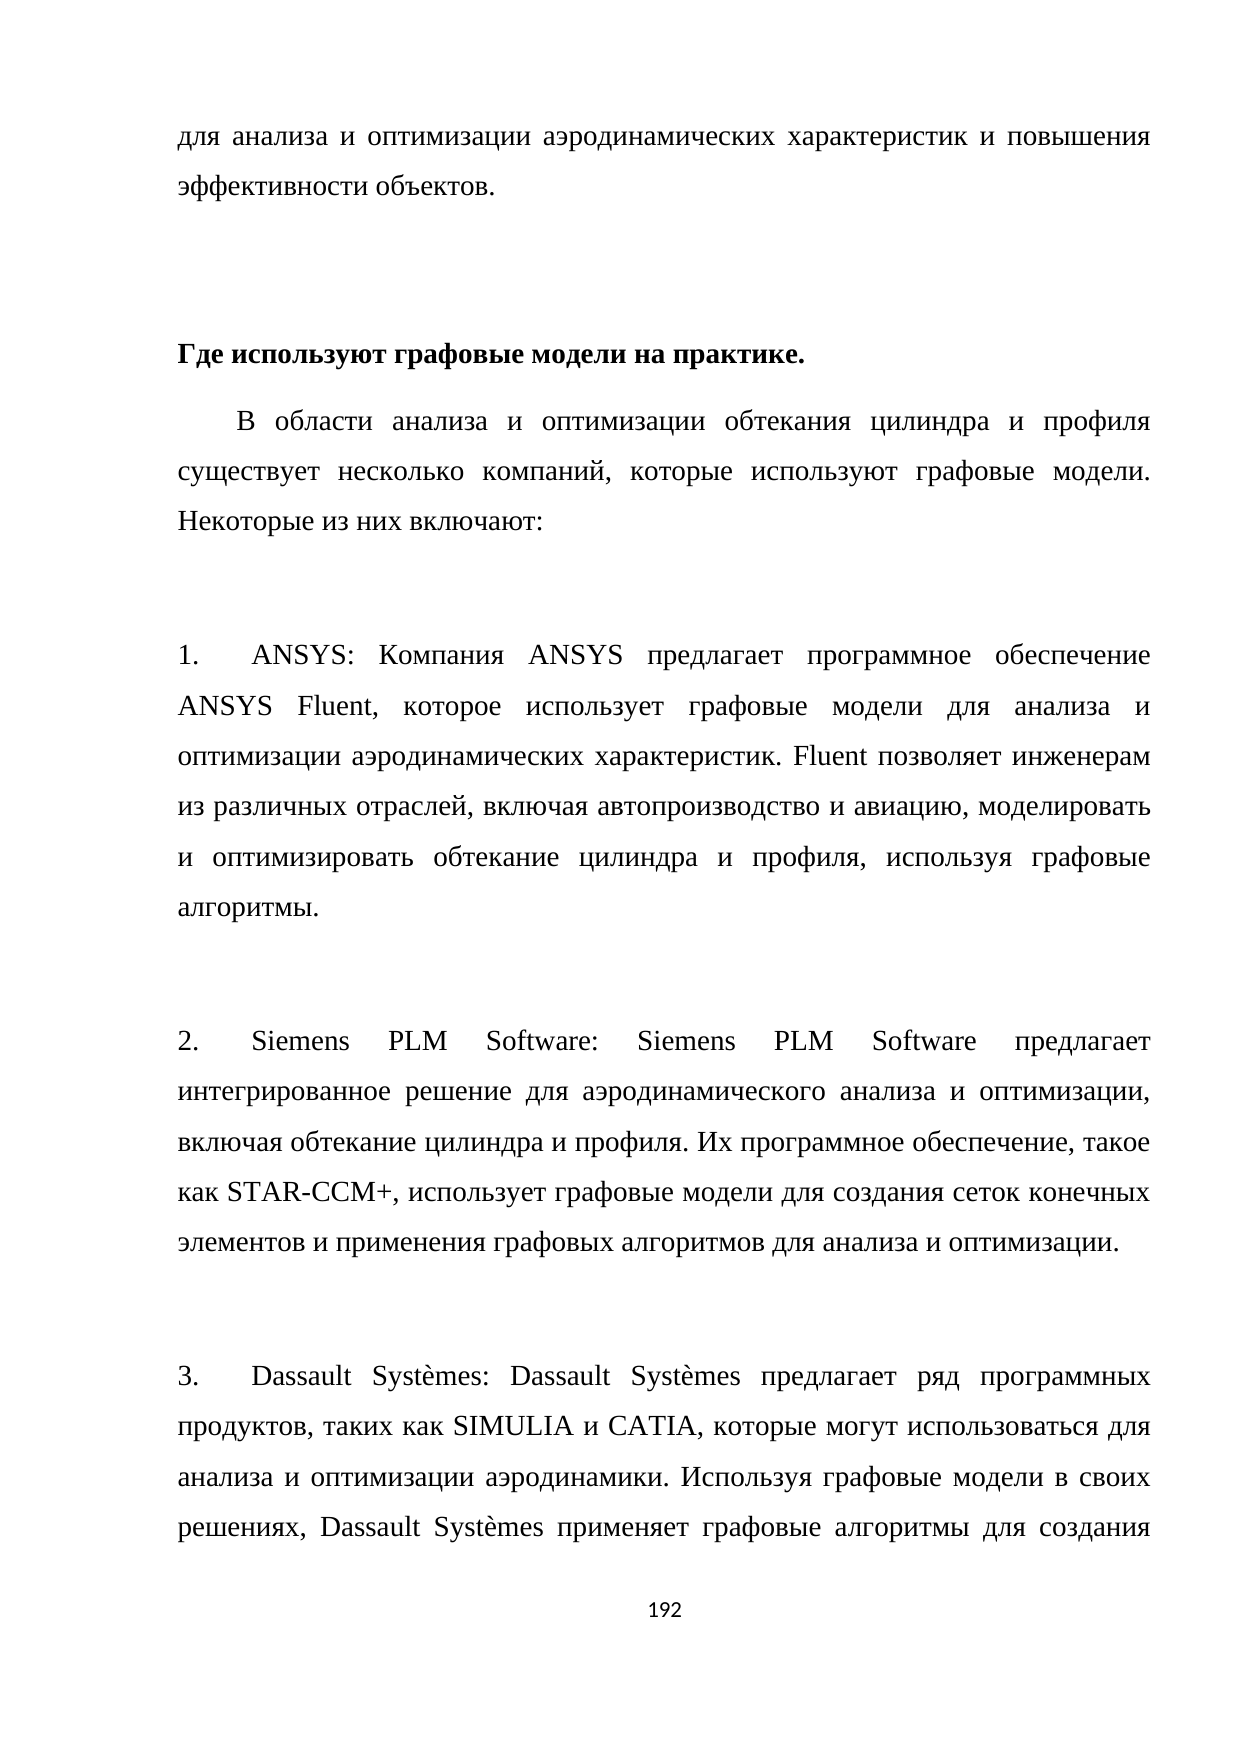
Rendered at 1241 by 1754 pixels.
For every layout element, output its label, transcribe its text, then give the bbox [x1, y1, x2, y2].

text Где используют графовые модели на практике. [177, 336, 1152, 369]
text В области анализа и оптимизации обтекания цилиндра и профиля существует несколько компаний, которые используют графовые модели. Некоторые из них включают: [177, 403, 1152, 537]
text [177, 118, 1152, 202]
list Siemens PLM Software: Siemens PLM Software предлагает интегрированное решение для аэродинамического анализа и оптимизации, включая обтекание цилиндра и профиля. Их программное обеспечение, такое как STAR-CCM+, использует графовые модели для создания сеток конечных элементов и применения графовых алгоритмов для анализа и оптимизации. [177, 1023, 1152, 1258]
list ANSYS: Компания ANSYS предлагает программное обеспечение ANSYS Fluent, которое использует графовые модели для анализа и оптимизации аэродинамических характеристик. Fluent позволяет инженерам из различных отраслей, включая автопроизводство и авиацию, моделировать и оптимизировать обтекание цилиндра и профиля, используя графовые алгоритмы. [177, 637, 1152, 923]
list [177, 1358, 1152, 1543]
